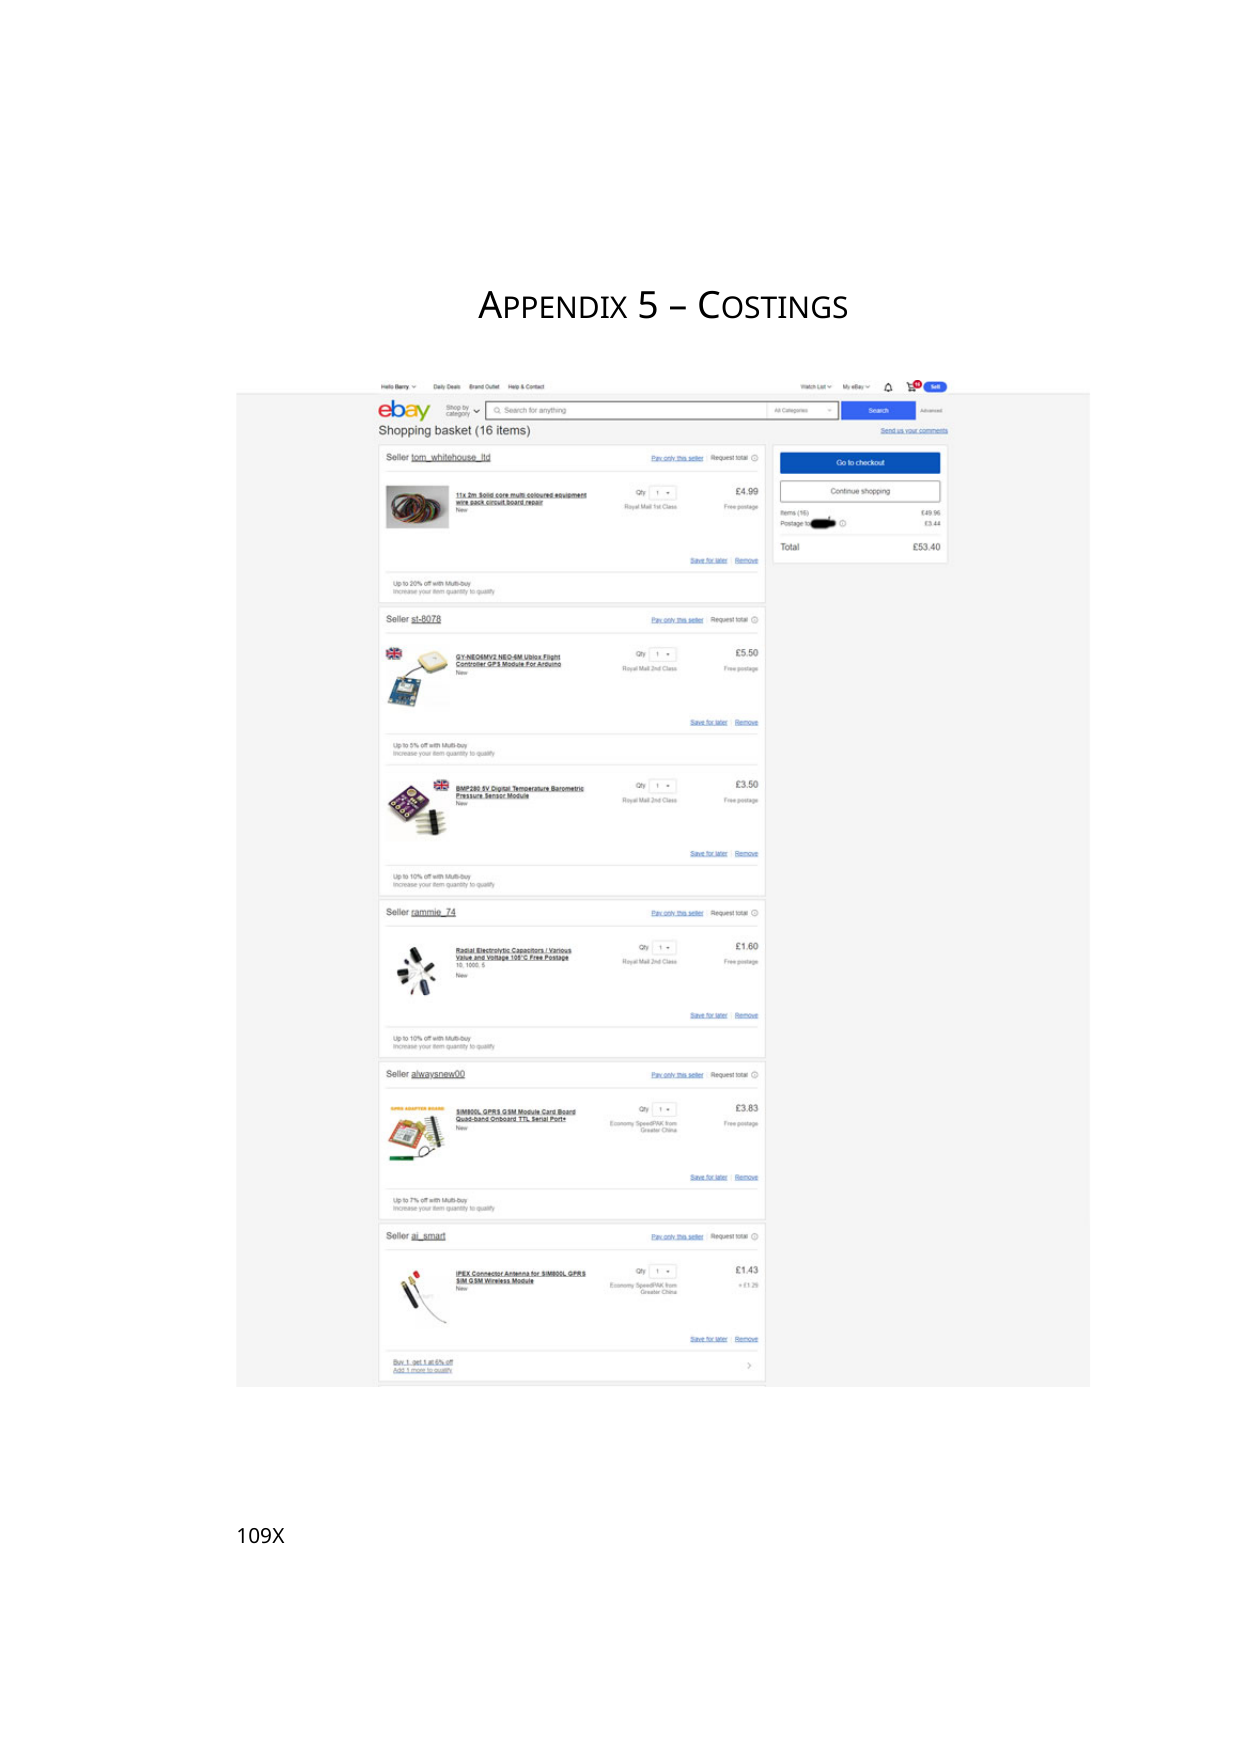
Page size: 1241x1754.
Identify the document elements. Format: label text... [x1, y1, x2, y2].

title Appendix 5 – Costings [236, 278, 1090, 380]
picture [236, 380, 1091, 1387]
